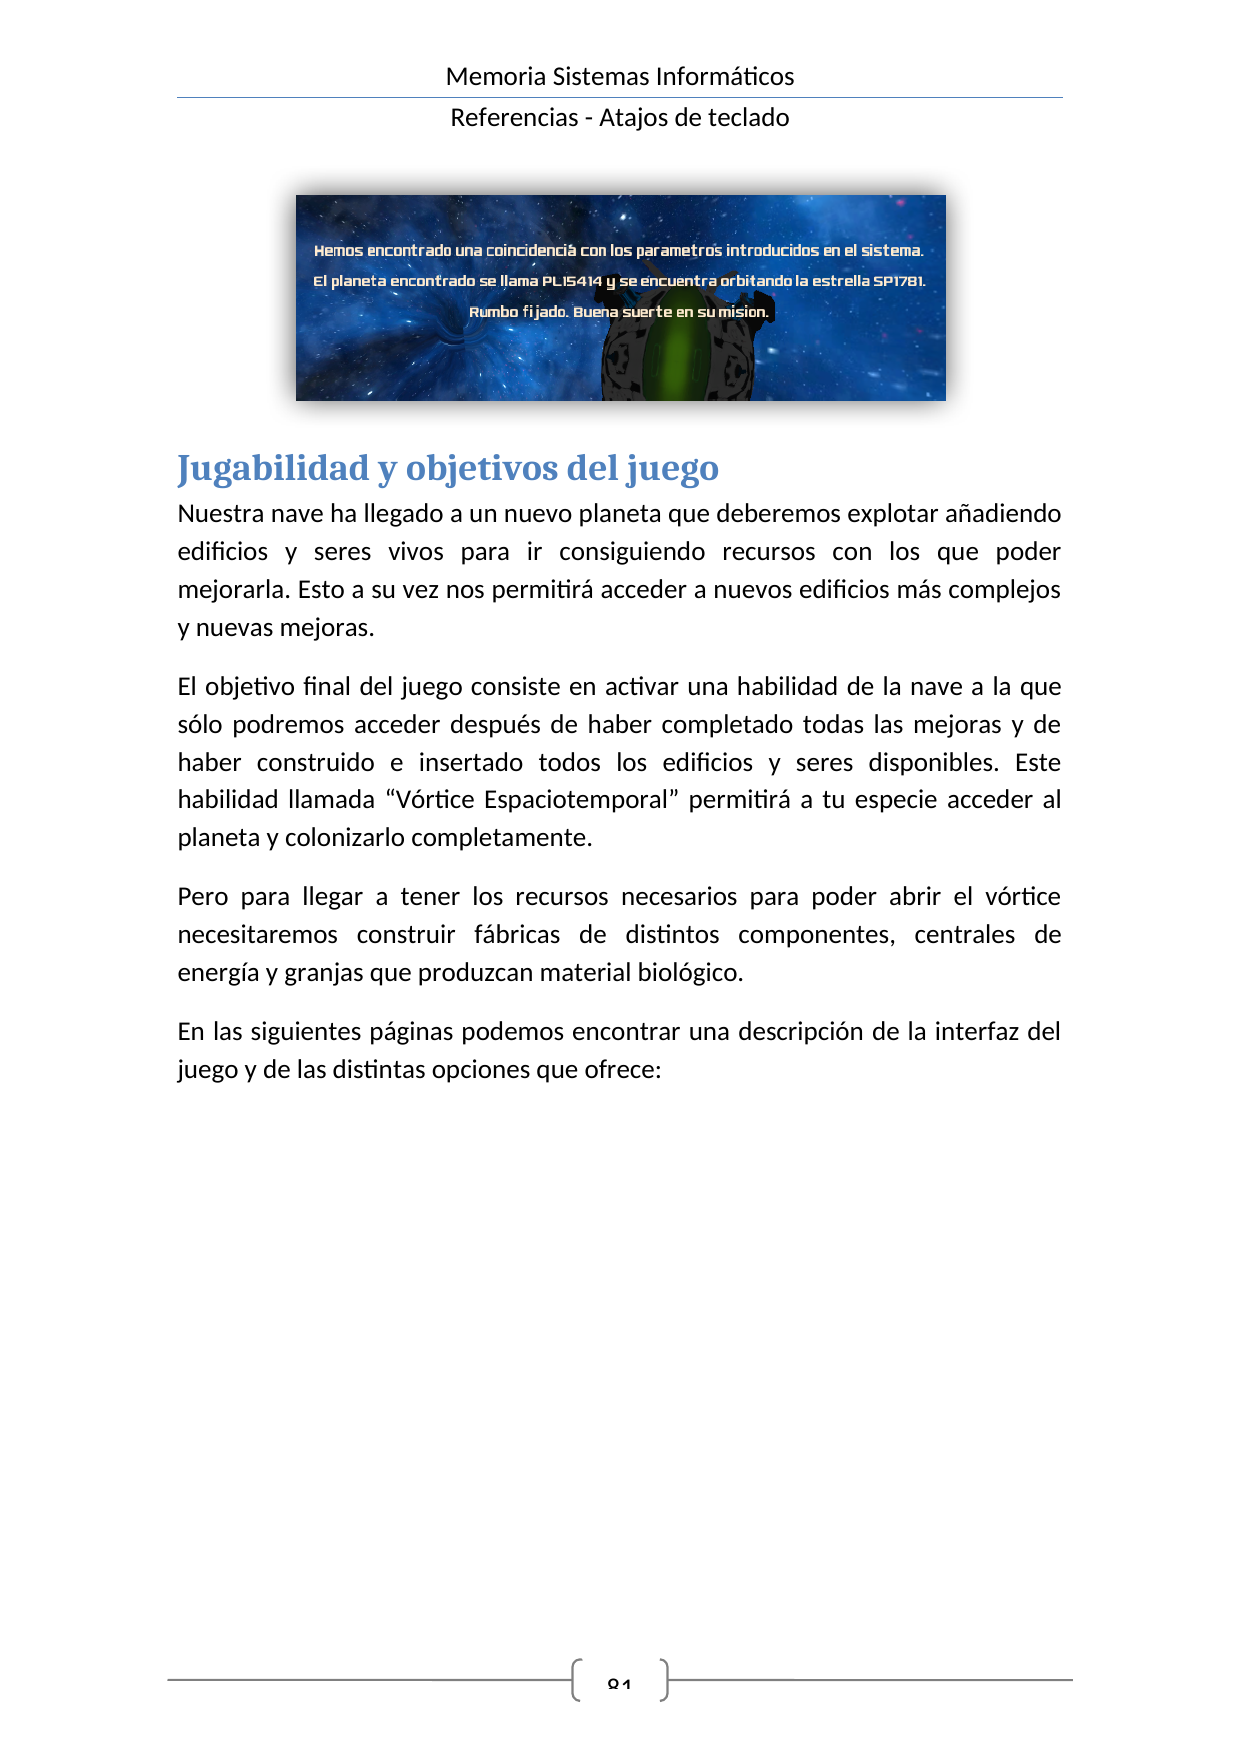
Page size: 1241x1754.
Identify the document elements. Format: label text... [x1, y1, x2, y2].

text El objetivo final del juego consiste en activar una habilidad de la nave a la que sólo podremos acceder después de haber completado todas las mejoras y de haber construido e insertado todos los edificios y seres disponibles. Este habilidad llamada “Vórtice Espaciotemporal” permitirá a tu especie acceder al planeta y colonizarlo completamente. [177, 669, 1063, 854]
picture [296, 195, 946, 401]
text Pero para llegar a tener los recursos necesarios para poder abrir el vórtice necesitaremos construir fábricas de distintos componentes, centrales de energía y granjas que produzcan material biológico. [177, 879, 1063, 988]
subtitle Jugabilidad y objetivos del juego [177, 447, 1063, 490]
text Nuestra nave ha llegado a un nuevo planeta que deberemos explotar añadiendo edificios y seres vivos para ir consiguiendo recursos con los que poder mejorarla. Esto a su vez nos permitirá acceder a nuevos edificios más complejos y nuevas mejoras. [177, 496, 1063, 643]
text En las siguientes páginas podemos encontrar una descripción de la interfaz del juego y de las distintas opciones que ofrece: [177, 1014, 1063, 1085]
